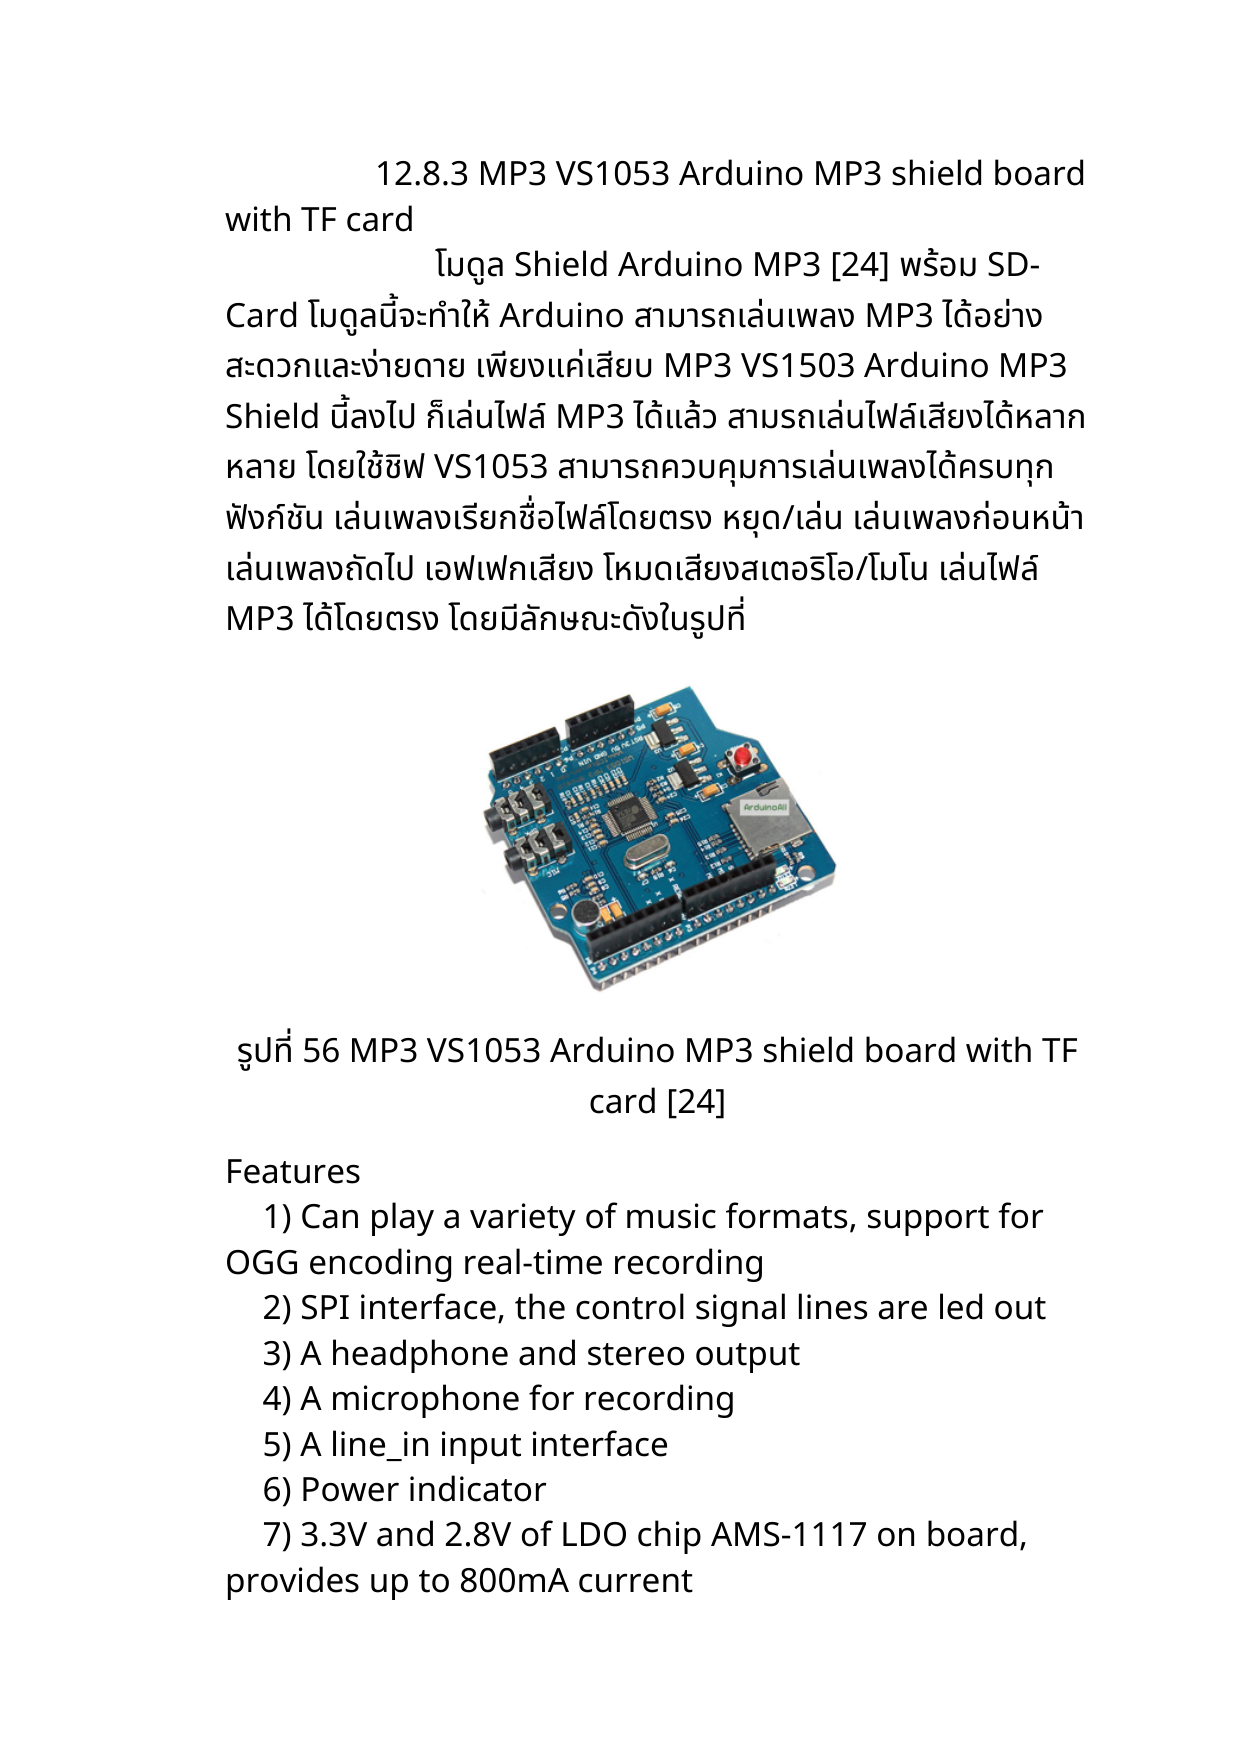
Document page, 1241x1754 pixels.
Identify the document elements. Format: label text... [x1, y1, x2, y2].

text 5) A line_in input interface [225, 1420, 1090, 1466]
text รูปที่ 56 MP3 VS1053 Arduino MP3 shield board with TF card [24] [225, 1027, 1090, 1123]
text 3) A headphone and stereo output [225, 1329, 1090, 1375]
text 7) 3.3V and 2.8V of LDO chip AMS-1117 on board, provides up to 800mA current [225, 1511, 1090, 1602]
text Features [225, 1148, 1090, 1193]
picture [470, 670, 845, 1002]
text โมดูล Shield Arduino MP3 [24] พร้อม SD-Card โมดูลนี้จะทำให้ Arduino สามารถเล่นเพลง MP3 ได้อย่างสะดวกและง่ายดาย เพียงแค่เสียบ MP3 VS1503 Arduino MP3 Shield นี้ลงไป ก็เล่นไฟล์ MP3 ได้แล้ว สามรถเล่นไฟล์เสียงได้หลากหลาย โดยใช้ชิฟ VS1053 สามารถควบคุมการเล่นเพลงได้ครบทุกฟังก์ชัน เล่นเพลงเรียกชื่อไฟล์โดยตรง หยุด/เล่น เล่นเพลงก่อนหน้า เล่นเพลงถัดไป เอฟเฟกเสียง โหมดเสียงสเตอริโอ/โมโน เล่นไฟล์ MP3 ได้โดยตรง โดยมีลักษณะดังในรูปที่ [225, 241, 1090, 646]
text 6) Power indicator [225, 1466, 1090, 1511]
text 12.8.3 MP3 VS1053 Arduino MP3 shield board with TF card [225, 150, 1090, 241]
text 4) A microphone for recording [225, 1375, 1090, 1420]
text 2) SPI interface, the control signal lines are led out [225, 1284, 1090, 1329]
text 1) Can play a variety of music formats, support for OGG encoding real-time recording [225, 1193, 1090, 1284]
